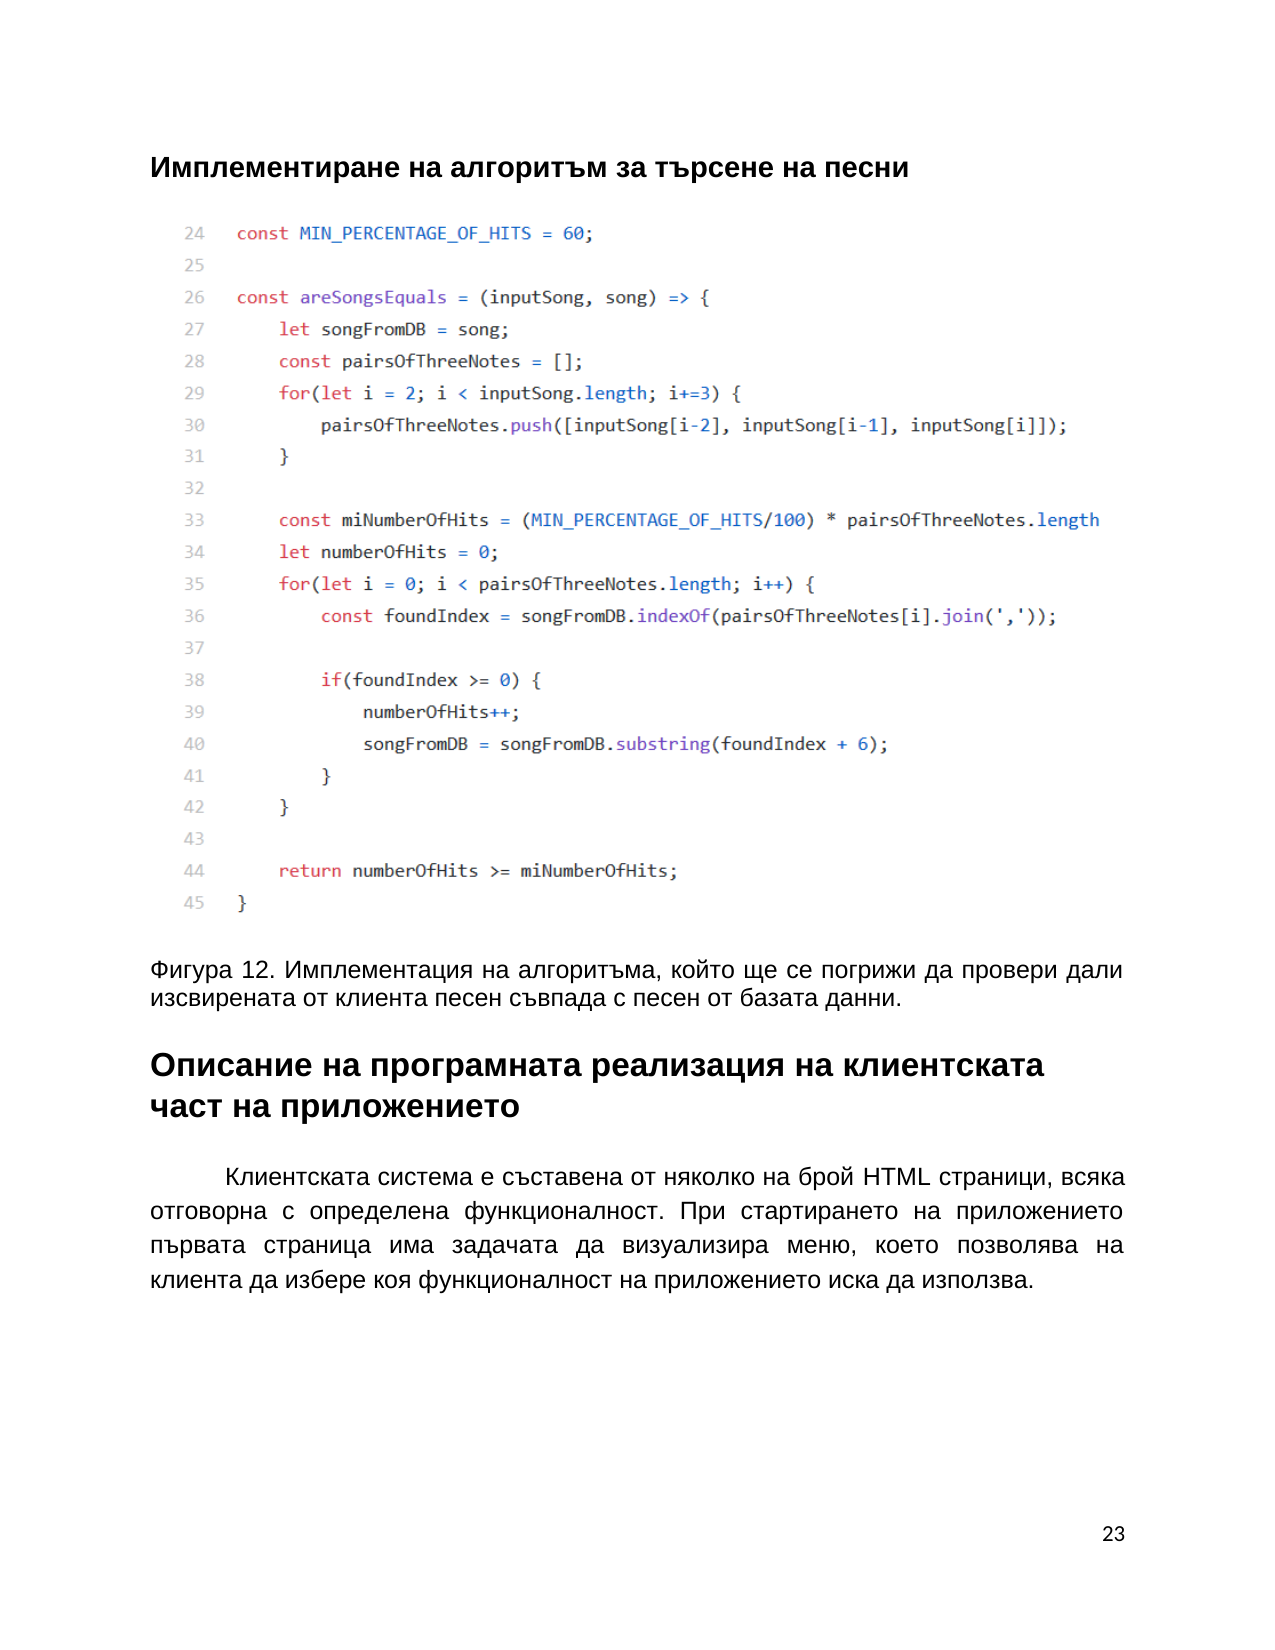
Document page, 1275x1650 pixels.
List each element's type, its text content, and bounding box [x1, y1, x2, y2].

text Фигура 12. Имплементация на алгоритъма, който ще се погрижи да провери дали изсвирената от клиента песен съвпада с песен от базата данни. [150, 954, 1125, 1012]
text Клиентската система е съставена от няколко на брой HTML страници, всяка отговорна с определена функционалност. При стартирането на приложението първата страница има задачата да визуализира меню, което позволява на клиента да избере коя функционалност на приложението иска да използва. [150, 1162, 1125, 1293]
picture [150, 220, 1125, 926]
subtitle Описание на програмната реализация на клиентската част на приложението [150, 1045, 1125, 1125]
subtitle Имплементиране на алгоритъм за търсене на песни [150, 150, 1125, 183]
